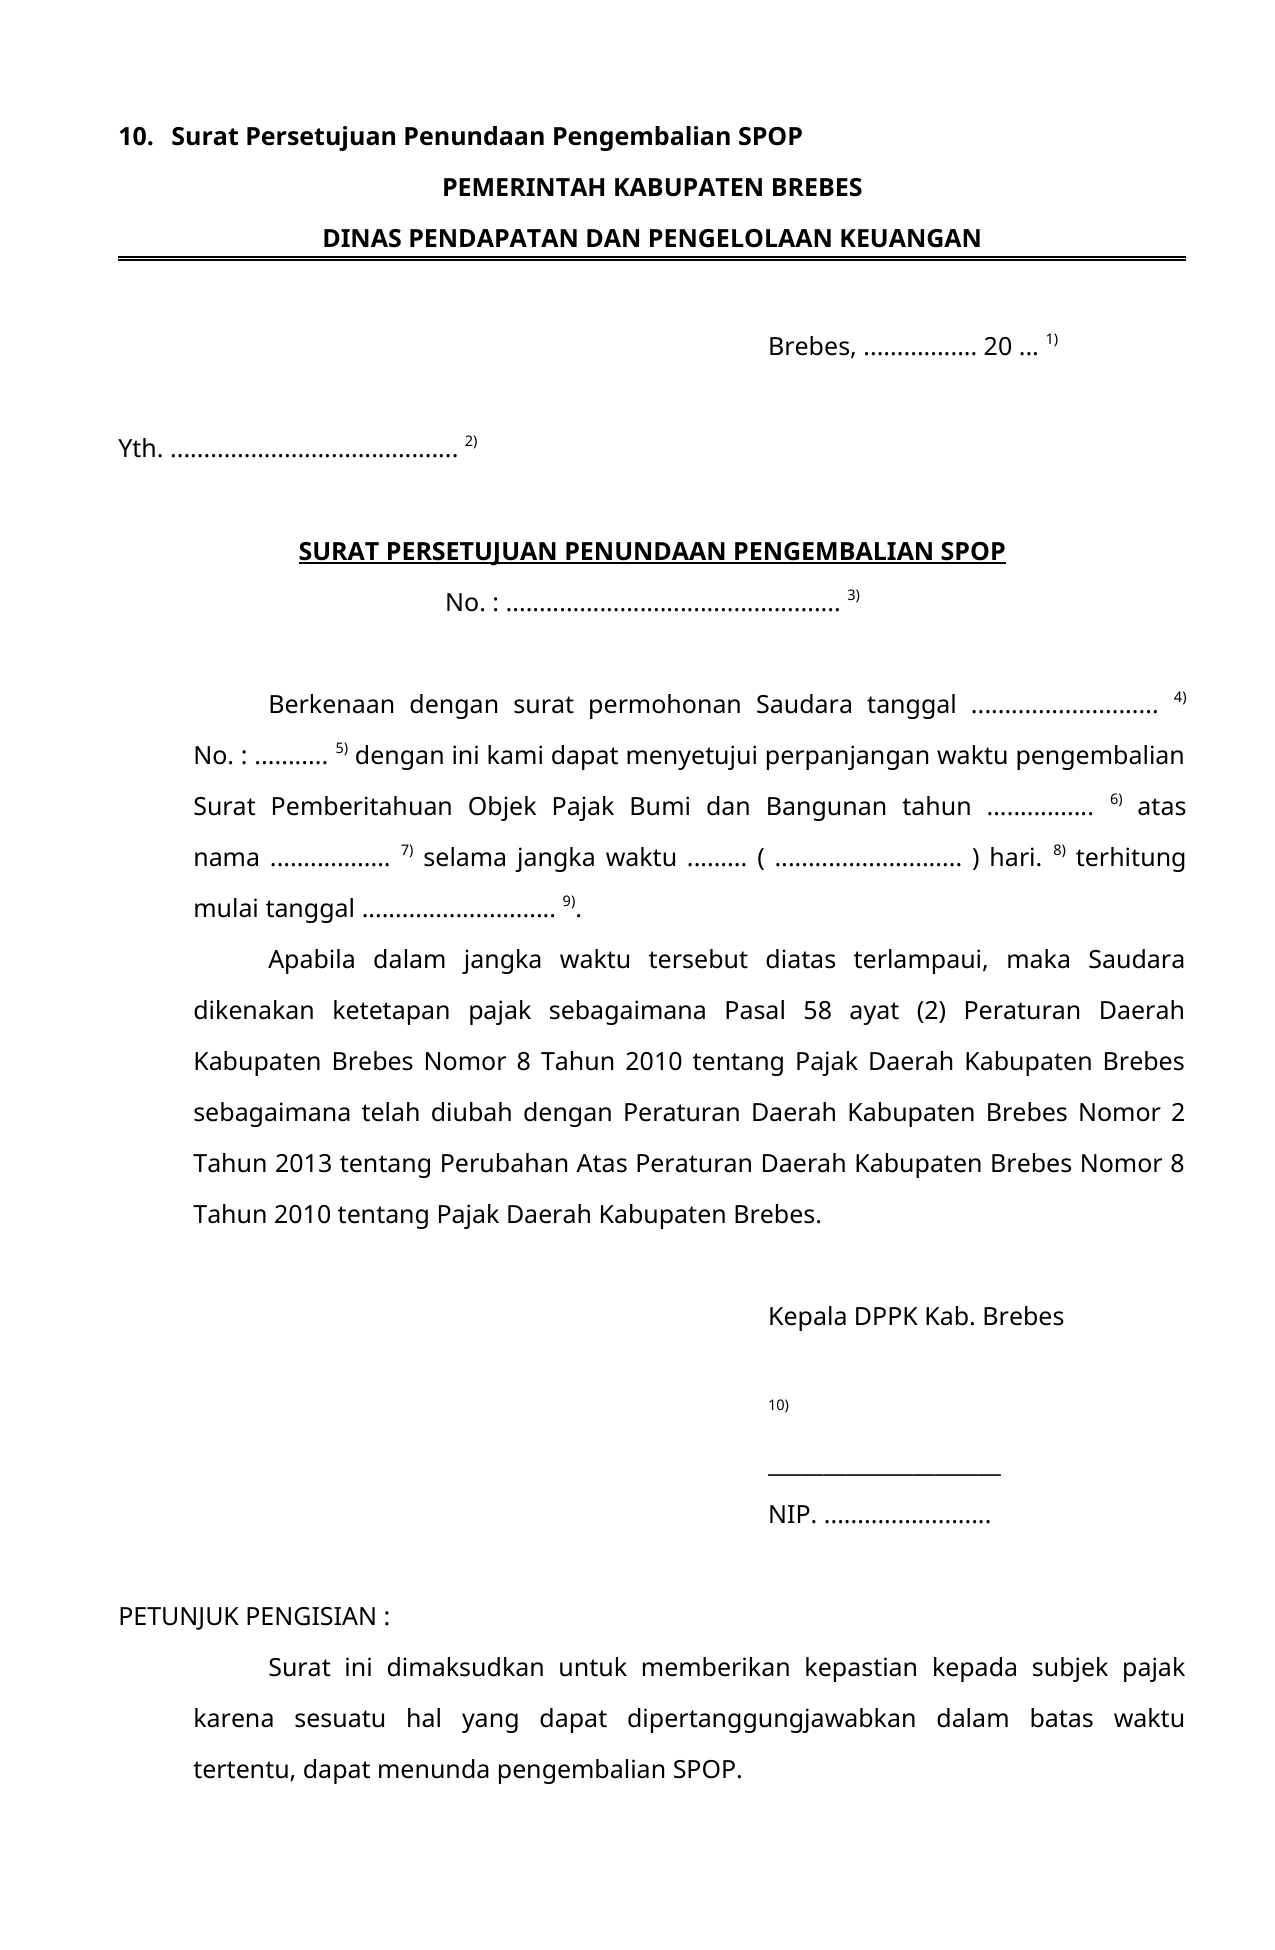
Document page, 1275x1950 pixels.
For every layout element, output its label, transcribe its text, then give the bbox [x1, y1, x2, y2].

text No. : .................................................. 3) [118, 584, 1186, 618]
text PEMERINTAH KABUPATEN BREBES [118, 169, 1186, 203]
text _____________________ [709, 1446, 1186, 1480]
text SURAT PERSETUJUAN PENUNDAAN PENGEMBALIAN SPOP [118, 533, 1186, 567]
text 10) [709, 1395, 1186, 1429]
text NIP. ......................... [709, 1497, 1186, 1531]
list Surat Persetujuan Penundaan Pengembalian SPOP [118, 118, 1186, 152]
text Kepala DPPK Kab. Brebes [709, 1299, 1186, 1333]
text Yth. ........................................... 2) [118, 431, 1186, 465]
text Brebes, ................. 20 ... 1) [768, 329, 1186, 363]
text Apabila dalam jangka waktu tersebut diatas terlampaui, maka Saudara dikenakan ketetapan pajak sebagaimana Pasal 58 ayat (2) Peraturan Daerah Kabupaten Brebes Nomor 8 Tahun 2010 tentang Pajak Daerah Kabupaten Brebes sebagaimana telah diubah dengan Peraturan Daerah Kabupaten Brebes Nomor 2 Tahun 2013 tentang Perubahan Atas Peraturan Daerah Kabupaten Brebes Nomor 8 Tahun 2010 tentang Pajak Daerah Kabupaten Brebes. [193, 942, 1186, 1231]
text DINAS PENDAPATAN DAN PENGELOLAAN KEUANGAN [118, 220, 1186, 256]
text PETUNJUK PENGISIAN : [118, 1599, 1186, 1633]
text Berkenaan dengan surat permohonan Saudara tanggal ............................ 4) No. : ........... 5) dengan ini kami dapat menyetujui perpanjangan waktu pengembalian Surat Pemberitahuan Objek Pajak Bumi dan Bangunan tahun ................ 6) atas nama .................. 7) selama jangka waktu ......... ( ............................ ) hari. 8) terhitung mulai tanggal ............................. 9). [193, 686, 1186, 924]
text Surat ini dimaksudkan untuk memberikan kepastian kepada subjek pajak karena sesuatu hal yang dapat dipertanggungjawabkan dalam batas waktu tertentu, dapat menunda pengembalian SPOP. [193, 1650, 1186, 1786]
